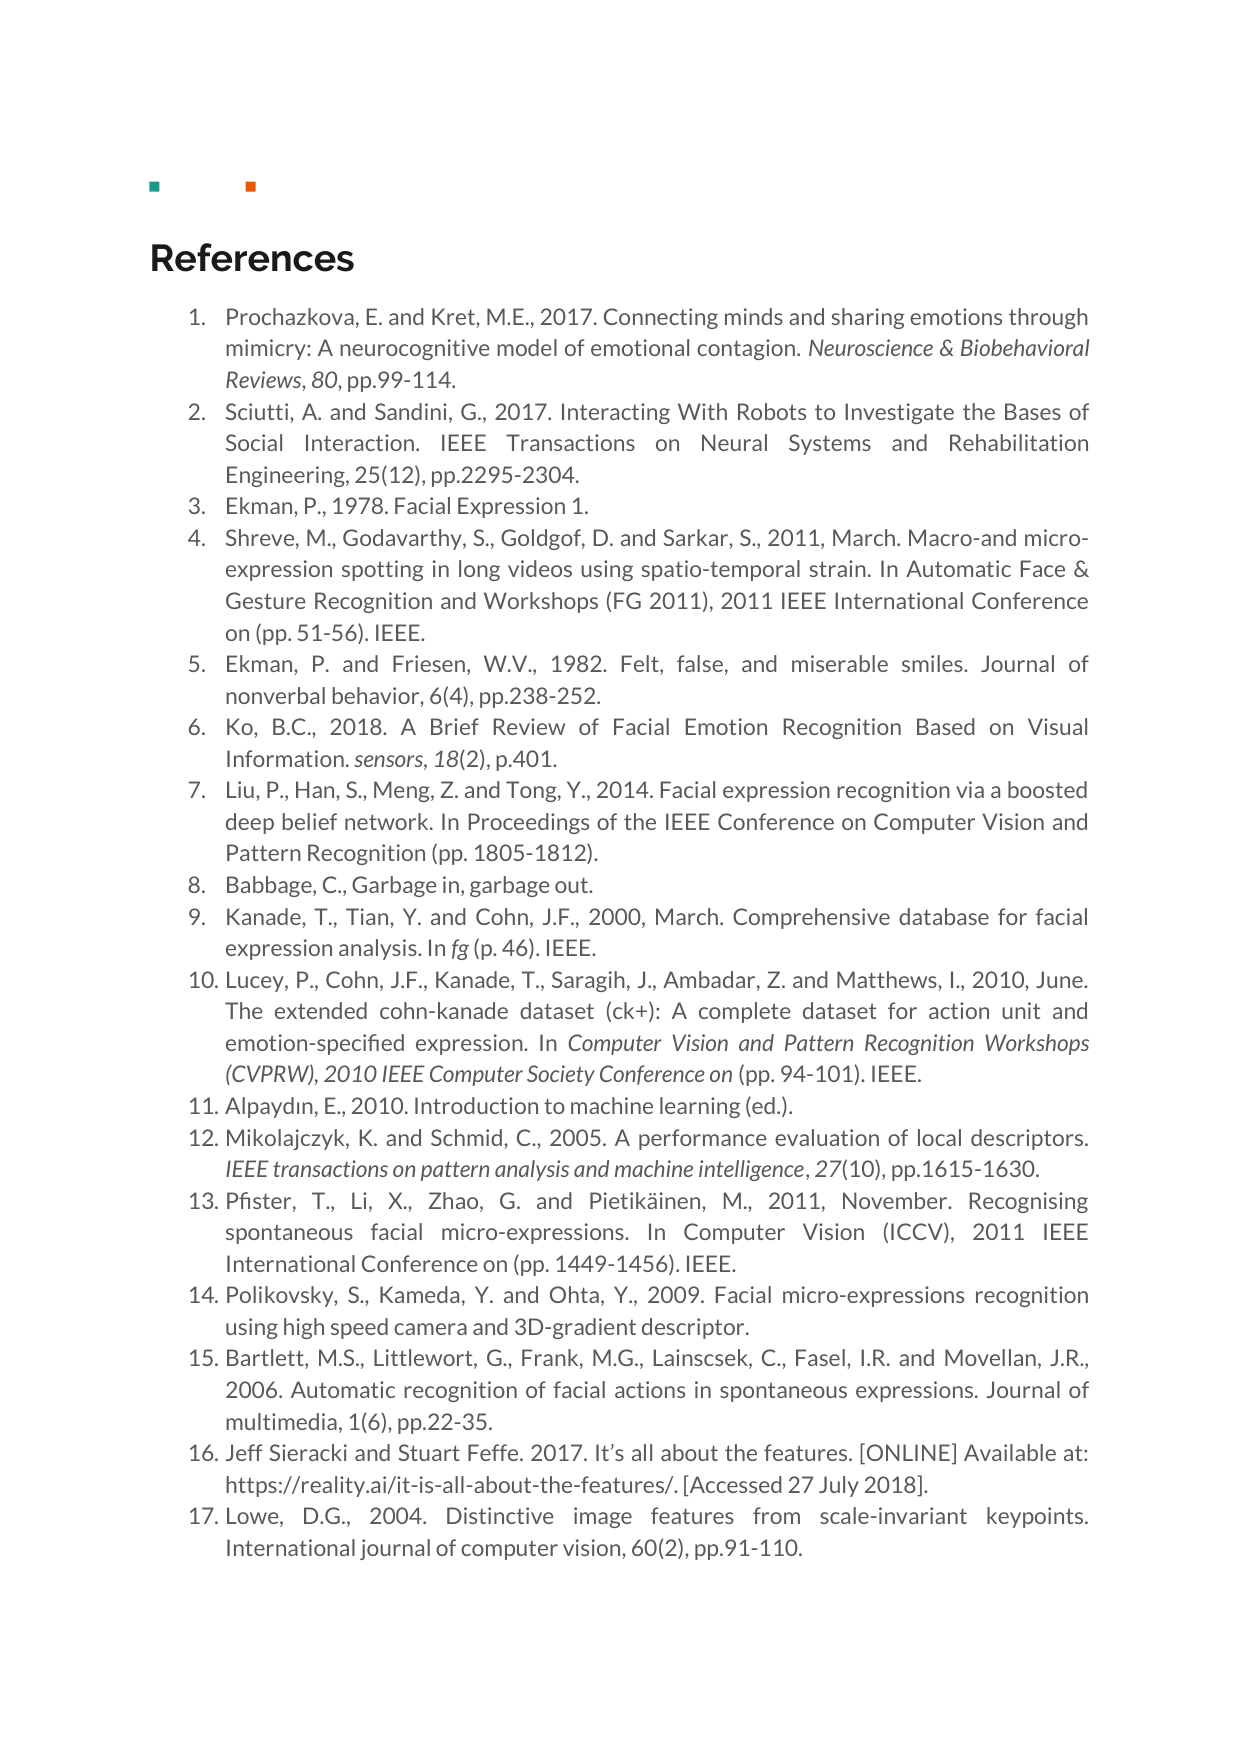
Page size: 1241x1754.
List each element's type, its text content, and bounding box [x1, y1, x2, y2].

list Kanade, T., Tian, Y. and Cohn, J.F., 2000, March. Comprehensive database for facial expression analysis. In fg (p. 46). IEEE. [187, 902, 1090, 961]
list Sciutti, A. and Sandini, G., 2017. Interacting With Robots to Investigate the Bases of Social Interaction. IEEE Transactions on Neural Systems and Rehabilitation Engineering, 25(12), pp.2295-2304. [187, 397, 1090, 488]
list Prochazkova, E. and Kret, M.E., 2017. Connecting minds and sharing emotions through mimicry: A neurocognitive model of emotional contagion. Neuroscience & Biobehavioral Reviews, 80, pp.99-114. [187, 303, 1090, 393]
list Bartlett, M.S., Littlewort, G., Frank, M.G., Lainscsek, C., Fasel, I.R. and Movellan, J.R., 2006. Automatic recognition of facial actions in spontaneous expressions. Journal of multimedia, 1(6), pp.22-35. [187, 1344, 1090, 1435]
subtitle References [149, 237, 1090, 281]
list Ekman, P. and Friesen, W.V., 1982. Felt, false, and miserable smiles. Journal of nonverbal behavior, 6(4), pp.238-252. [187, 650, 1090, 709]
list Mikolajczyk, K. and Schmid, C., 2005. A performance evaluation of local descriptors. IEEE transactions on pattern analysis and machine intelligence, 27(10), pp.1615-1630. [187, 1123, 1090, 1182]
list Shreve, M., Godavarthy, S., Goldgof, D. and Sarkar, S., 2011, March. Macro-and micro-expression spotting in long videos using spatio-temporal strain. In Automatic Face & Gesture Recognition and Workshops (FG 2011), 2011 IEEE International Conference on (pp. 51-56). IEEE. [187, 524, 1090, 646]
list Alpaydın, E., 2010. Introduction to machine learning (ed.). [187, 1092, 1090, 1119]
list Lowe, D.G., 2004. Distinctive image features from scale-invariant keypoints. International journal of computer vision, 60(2), pp.91-110. [187, 1502, 1090, 1561]
list Lucey, P., Cohn, J.F., Kanade, T., Saragih, J., Ambadar, Z. and Matthews, I., 2010, June. The extended cohn-kanade dataset (ck+): A complete dataset for action unit and emotion-specified expression. In Computer Vision and Pattern Recognition Workshops (CVPRW), 2010 IEEE Computer Society Conference on (pp. 94-101). IEEE. [187, 966, 1090, 1088]
list Pfister, T., Li, X., Zhao, G. and Pietikäinen, M., 2011, November. Recognising spontaneous facial micro-expressions. In Computer Vision (ICCV), 2011 IEEE International Conference on (pp. 1449-1456). IEEE. [187, 1186, 1090, 1277]
list Liu, P., Han, S., Meng, Z. and Tong, Y., 2014. Facial expression recognition via a boosted deep belief network. In Proceedings of the IEEE Conference on Computer Vision and Pattern Recognition (pp. 1805-1812). [187, 776, 1090, 867]
list Ko, B.C., 2018. A Brief Review of Facial Emotion Recognition Based on Visual Information. sensors, 18(2), p.401. [187, 713, 1090, 772]
list Babbage, C., Garbage in, garbage out. [187, 871, 1090, 898]
list Ekman, P., 1978. Facial Expression 1. [187, 492, 1090, 519]
list Jeff Sieracki and Stuart Feffe. 2017. It’s all about the features. [ONLINE] Available at: https://reality.ai/it-is-all-about-the-features/. [Accessed 27 July 2018]. [187, 1439, 1090, 1498]
list Polikovsky, S., Kameda, Y. and Ohta, Y., 2009. Facial micro-expressions recognition using high speed camera and 3D-gradient descriptor. [187, 1281, 1090, 1340]
